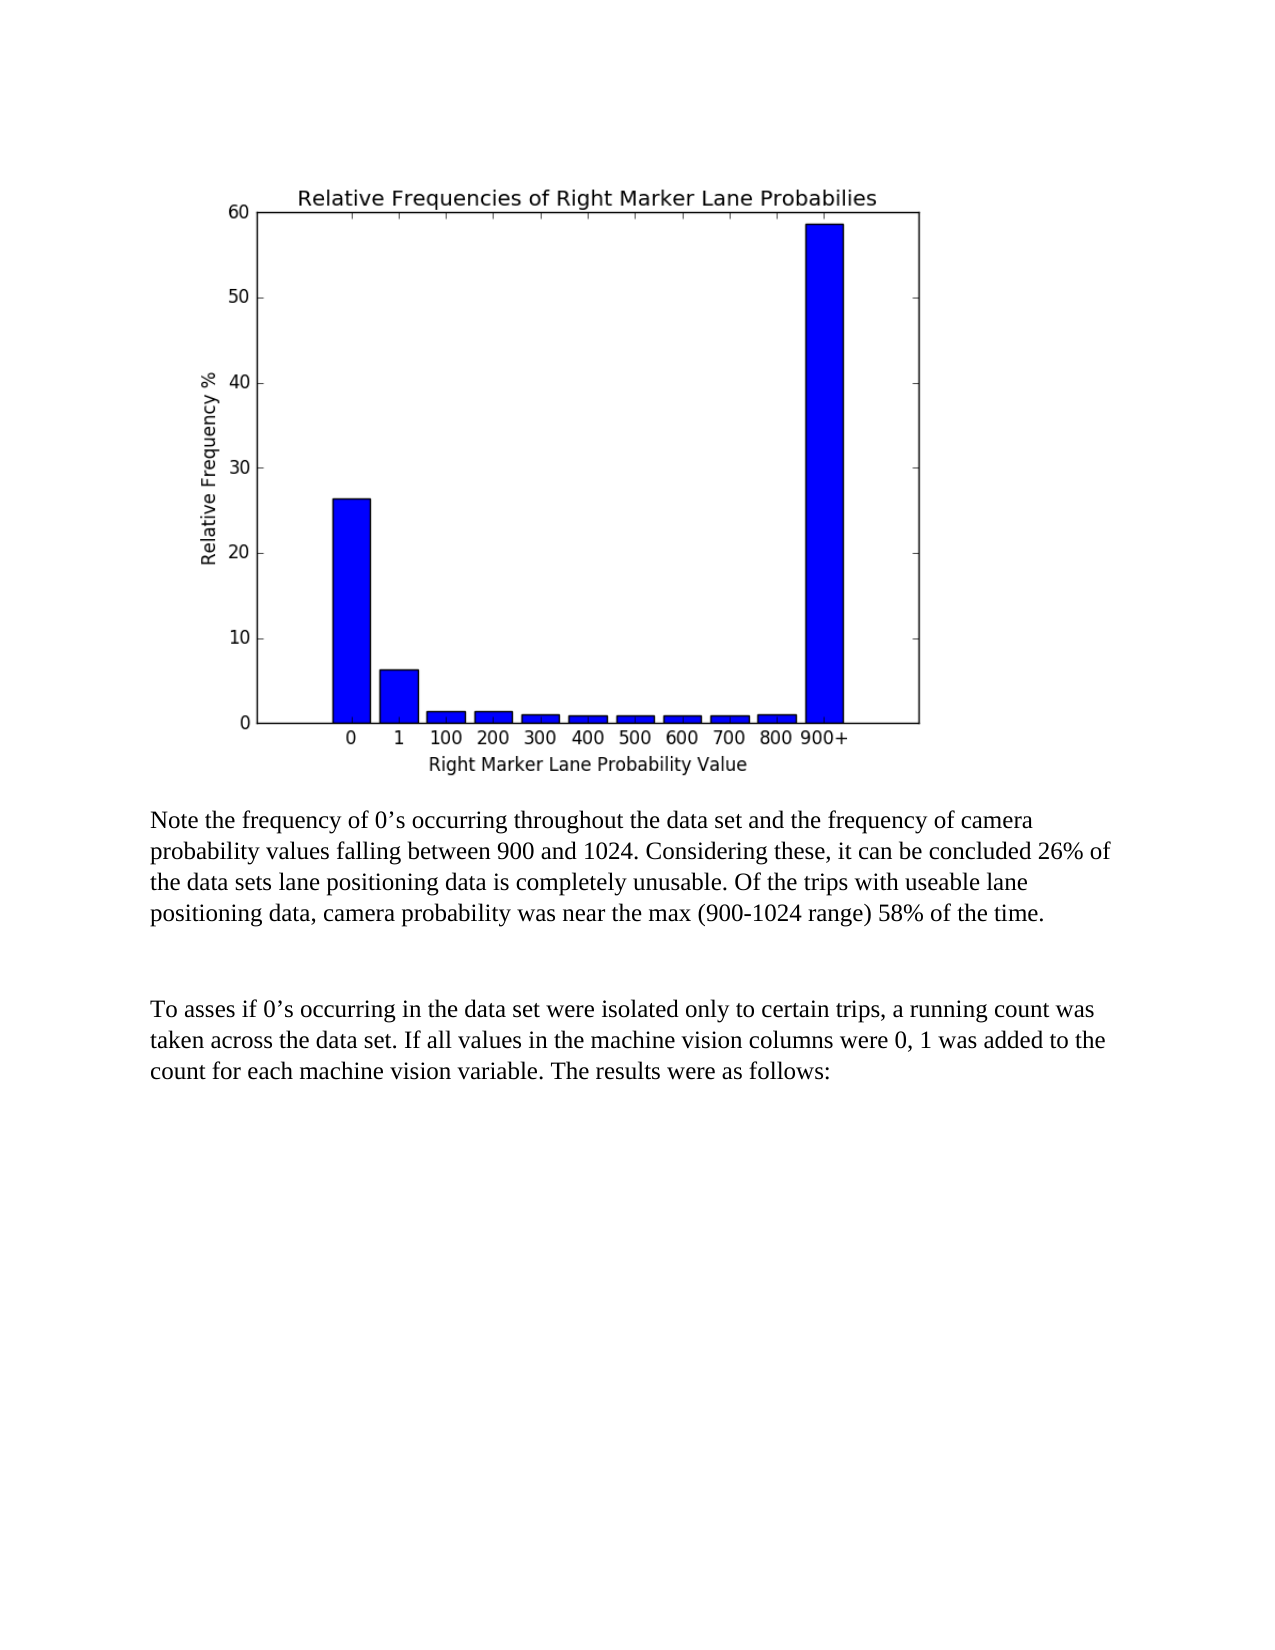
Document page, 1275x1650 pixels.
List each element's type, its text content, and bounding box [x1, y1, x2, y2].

picture [150, 150, 1004, 787]
text Note the frequency of 0’s occurring throughout the data set and the frequency of camera probability values falling between 900 and 1024. Considering these, it can be concluded 26% of the data sets lane positioning data is completely unusable. Of the trips with useable lane positioning data, camera probability was near the max (900-1024 range) 58% of the time. [150, 805, 1125, 927]
text To asses if 0’s occurring in the data set were isolated only to certain trips, a running count was taken across the data set. If all values in the machine vision columns were 0, 1 was added to the count for each machine vision variable. The results were as follows: [150, 994, 1125, 1085]
